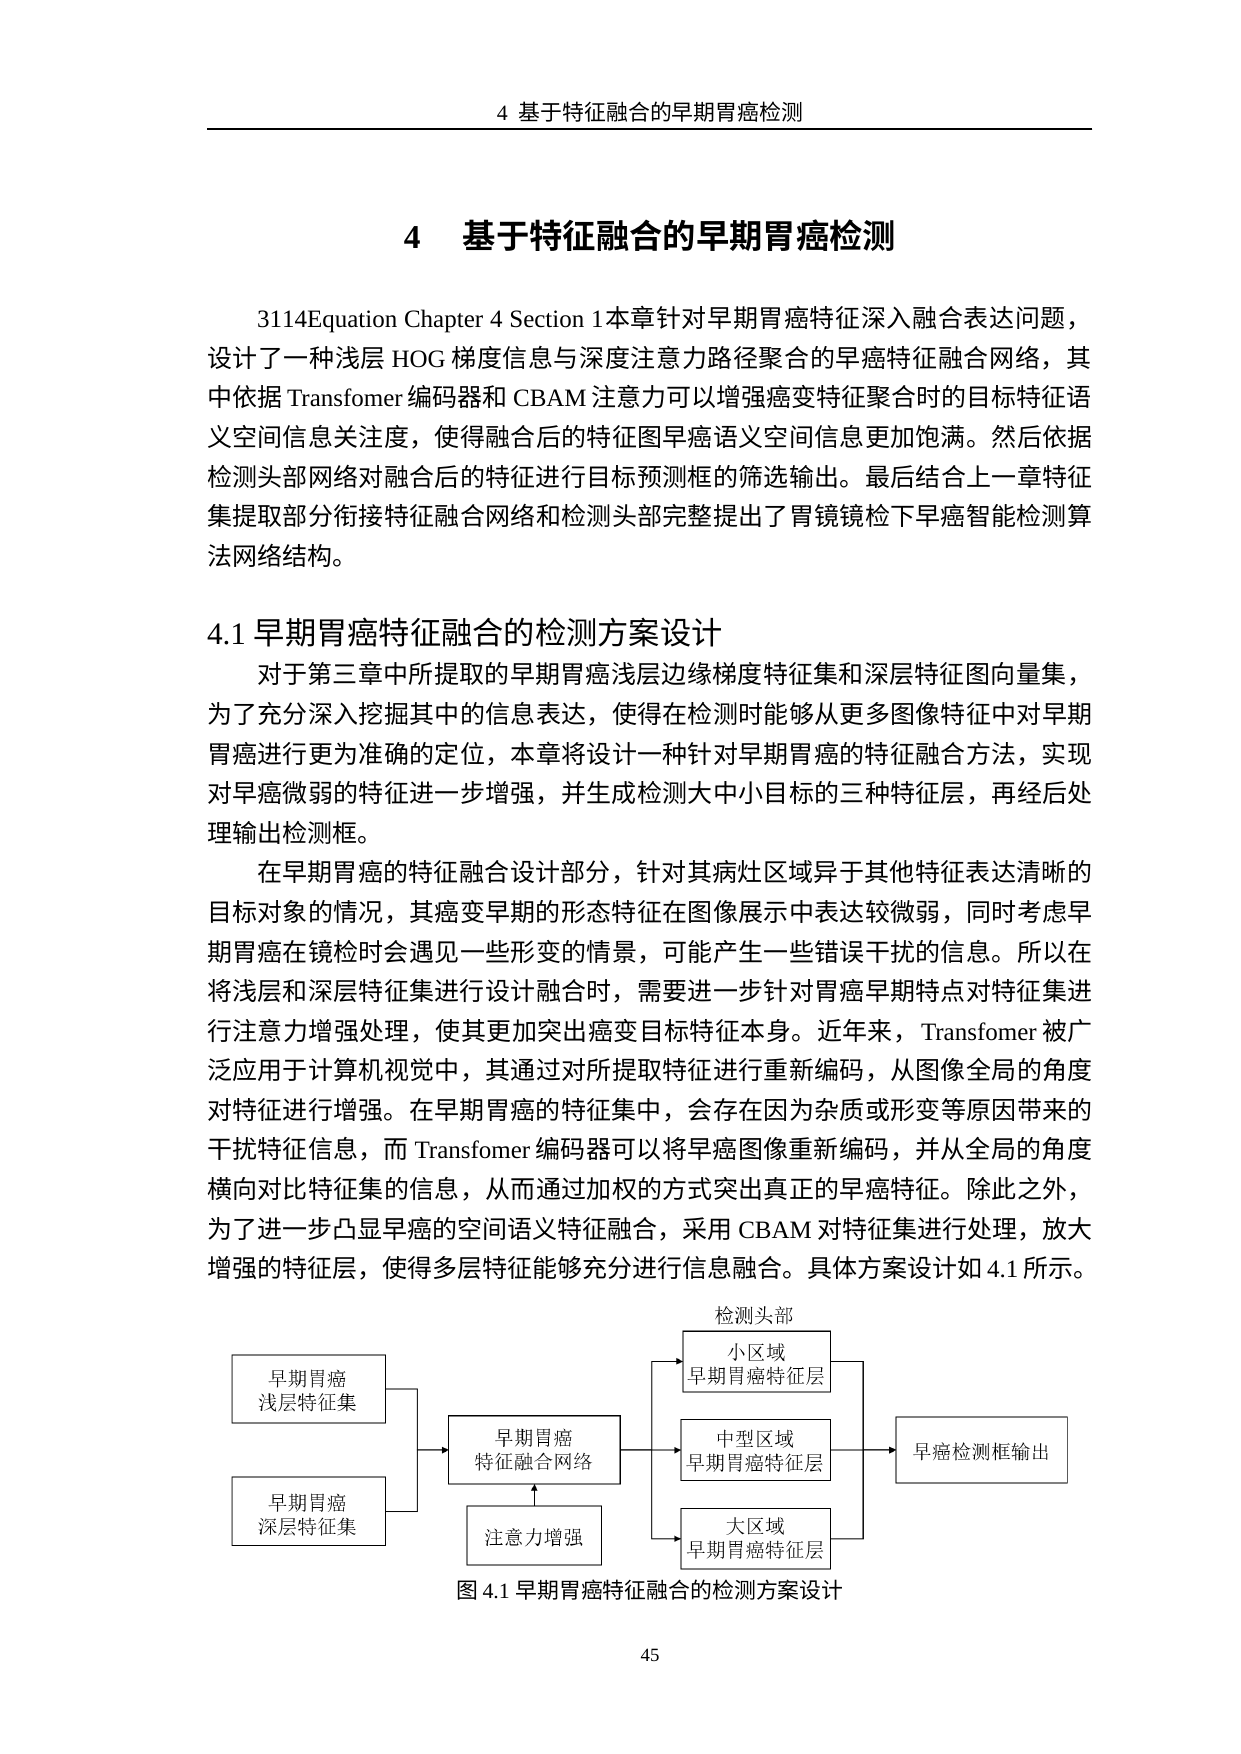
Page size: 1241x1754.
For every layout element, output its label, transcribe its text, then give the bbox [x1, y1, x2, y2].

subtitle 基于特征融合的早期胃癌检测 [207, 217, 1092, 256]
picture [231, 1295, 1068, 1572]
subtitle 4.1 早期胃癌特征融合的检测方案设计 [207, 613, 1092, 652]
text 对于第三章中所提取的早期胃癌浅层边缘梯度特征集和深层特征图向量集，为了充分深入挖掘其中的信息表达，使得在检测时能够从更多图像特征中对早期胃癌进行更为准确的定位，本章将设计一种针对早期胃癌的特征融合方法，实现对早癌微弱的特征进一步增强，并生成检测大中小目标的三种特征层，再经后处理输出检测框。 [207, 652, 1092, 850]
text 图4.1 早期胃癌特征融合的检测方案设计 [207, 1571, 1092, 1605]
text 本章针对早期胃癌特征深入融合表达问题，设计了一种浅层HOG梯度信息与深度注意力路径聚合的早癌特征融合网络，其中依据Transfomer编码器和CBAM注意力可以增强癌变特征聚合时的目标特征语义空间信息关注度，使得融合后的特征图早癌语义空间信息更加饱满。然后依据检测头部网络对融合后的特征进行目标预测框的筛选输出。最后结合上一章特征集提取部分衔接特征融合网络和检测头部完整提出了胃镜镜检下早癌智能检测算法网络结构。 [207, 296, 1092, 573]
text 在早期胃癌的特征融合设计部分，针对其病灶区域异于其他特征表达清晰的目标对象的情况，其癌变早期的形态特征在图像展示中表达较微弱，同时考虑早期胃癌在镜检时会遇见一些形变的情景，可能产生一些错误干扰的信息。所以在将浅层和深层特征集进行设计融合时，需要进一步针对胃癌早期特点对特征集进行注意力增强处理，使其更加突出癌变目标特征本身。近年来，Transfomer被广泛应用于计算机视觉中，其通过对所提取特征进行重新编码，从图像全局的角度对特征进行增强。在早期胃癌的特征集中，会存在因为杂质或形变等原因带来的干扰特征信息，而Transfomer编码器可以将早癌图像重新编码，并从全局的角度横向对比特征集的信息，从而通过加权的方式突出真正的早癌特征。除此之外，为了进一步凸显早癌的空间语义特征融合，采用CBAM对特征集进行处理，放大增强的特征层，使得多层特征能够充分进行信息融合。具体方案设计如4.1所示。 [207, 850, 1092, 1286]
